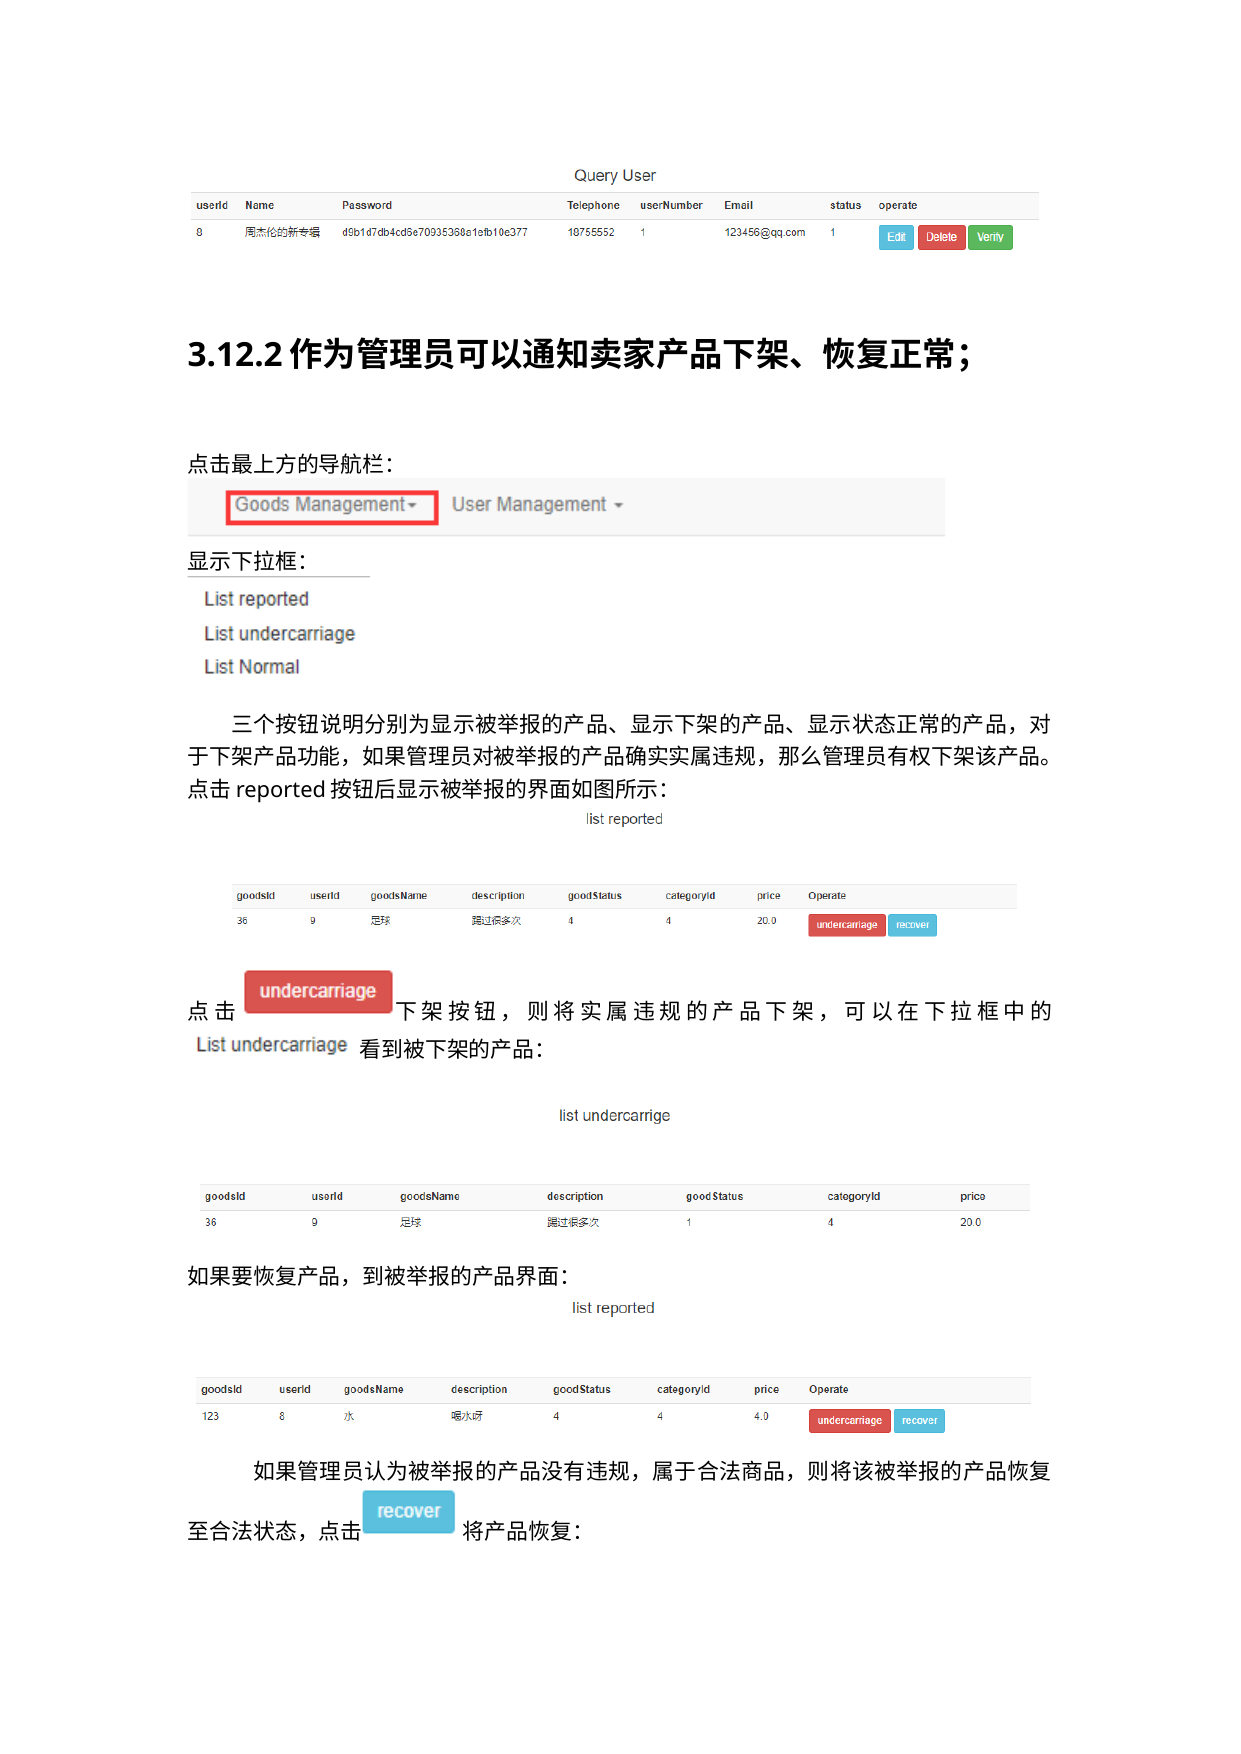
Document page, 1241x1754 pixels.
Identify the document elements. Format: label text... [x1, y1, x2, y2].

text 点击下架按钮，则将实属违规的产品下架，可以在下拉框中的看到被下架的产品： [187, 966, 1053, 1096]
picture [187, 478, 946, 543]
picture [240, 966, 396, 1020]
text 点击最上方的导航栏： [187, 446, 1053, 479]
text 如果要恢复产品，到被举报的产品界面： [187, 1259, 1053, 1291]
picture [187, 1096, 1053, 1245]
picture [187, 1291, 1053, 1442]
subtitle 3.12.2作为管理员可以通知卖家产品下架、恢复正常； [187, 319, 1053, 384]
picture [362, 1486, 463, 1540]
text 点击reported按钮后显示被举报的界面如图所示： [187, 771, 1053, 803]
picture [187, 803, 1053, 951]
text 如果管理员认为被举报的产品没有违规，属于合法商品，则将该被举报的产品恢复至合法状态，点击将产品恢复： [187, 1454, 1053, 1551]
picture [187, 162, 1053, 269]
picture [187, 1031, 360, 1058]
picture [187, 576, 371, 688]
text 三个按钮说明分别为显示被举报的产品、显示下架的产品、显示状态正常的产品，对于下架产品功能，如果管理员对被举报的产品确实实属违规，那么管理员有权下架该产品。 [187, 706, 1053, 771]
text 显示下拉框： [187, 544, 1053, 576]
